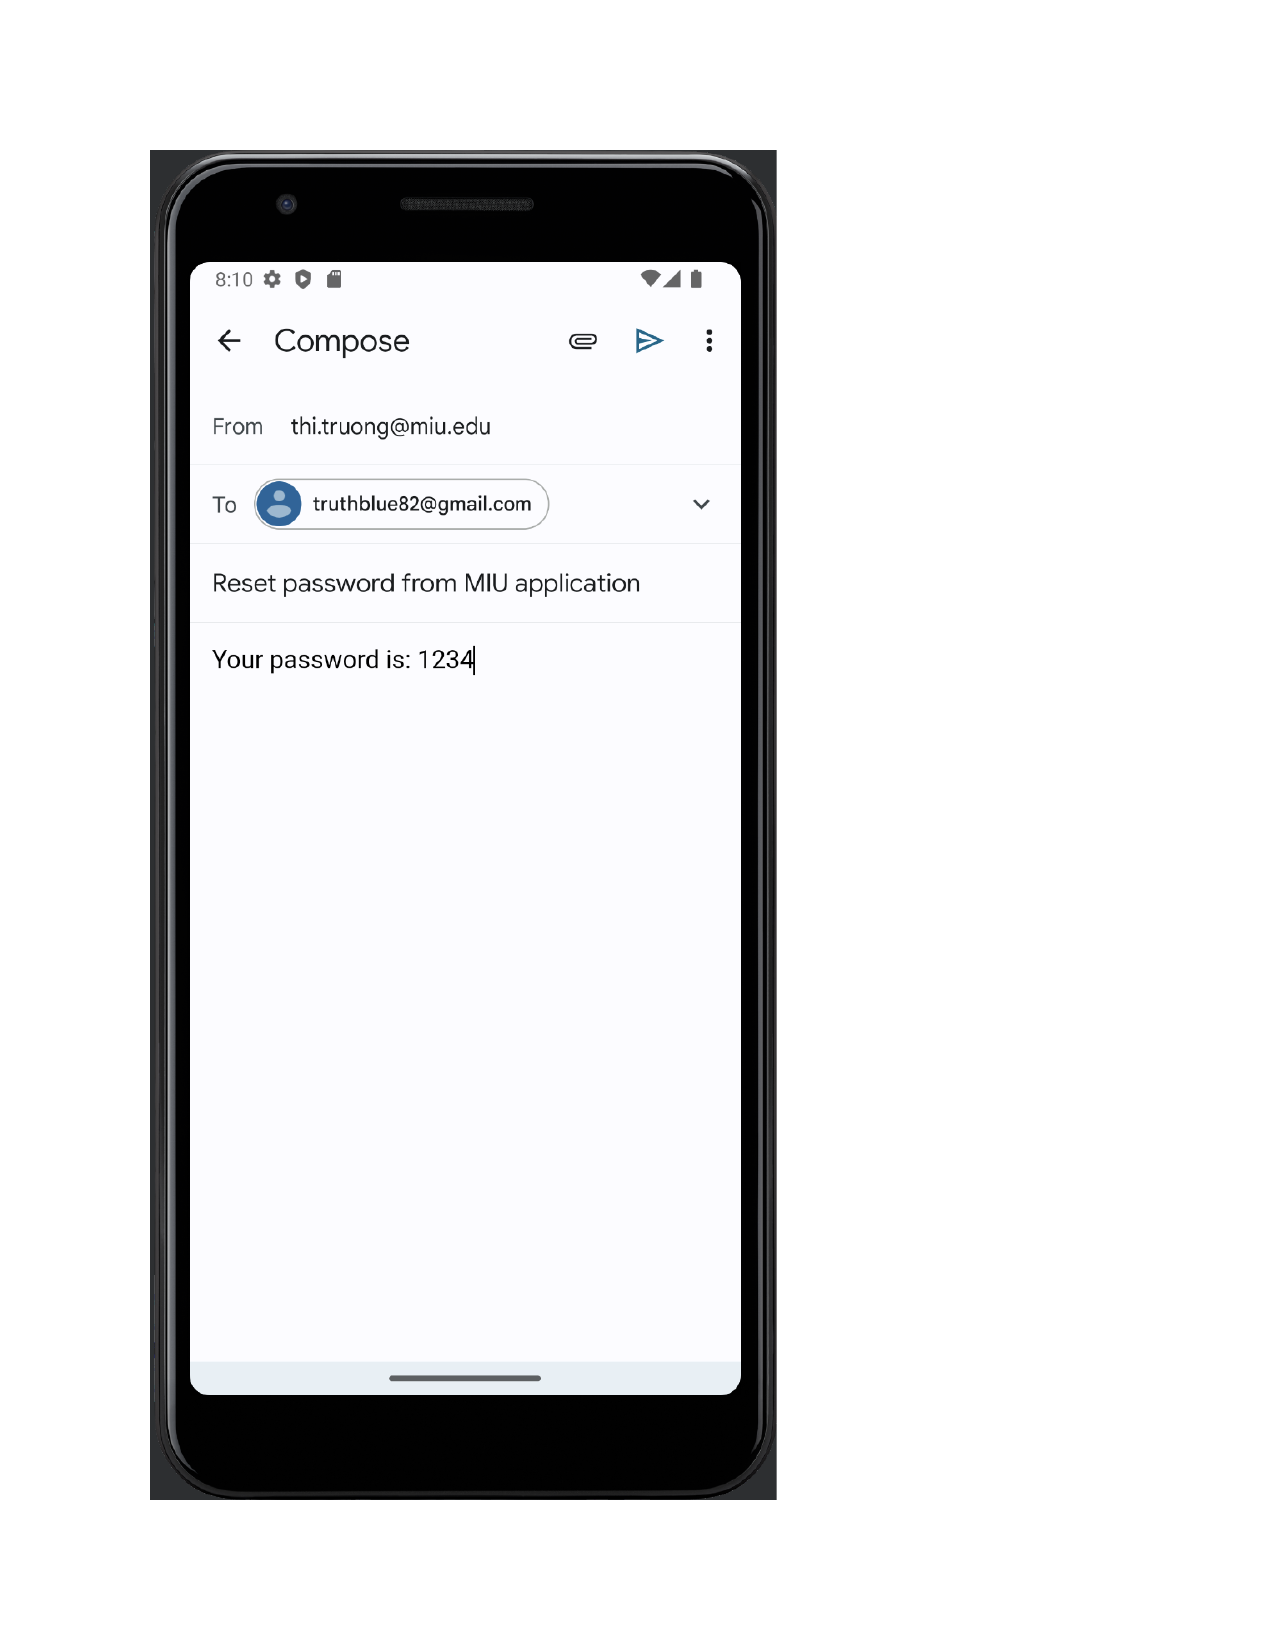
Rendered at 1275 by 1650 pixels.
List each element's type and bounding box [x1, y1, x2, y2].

picture [150, 150, 777, 1500]
